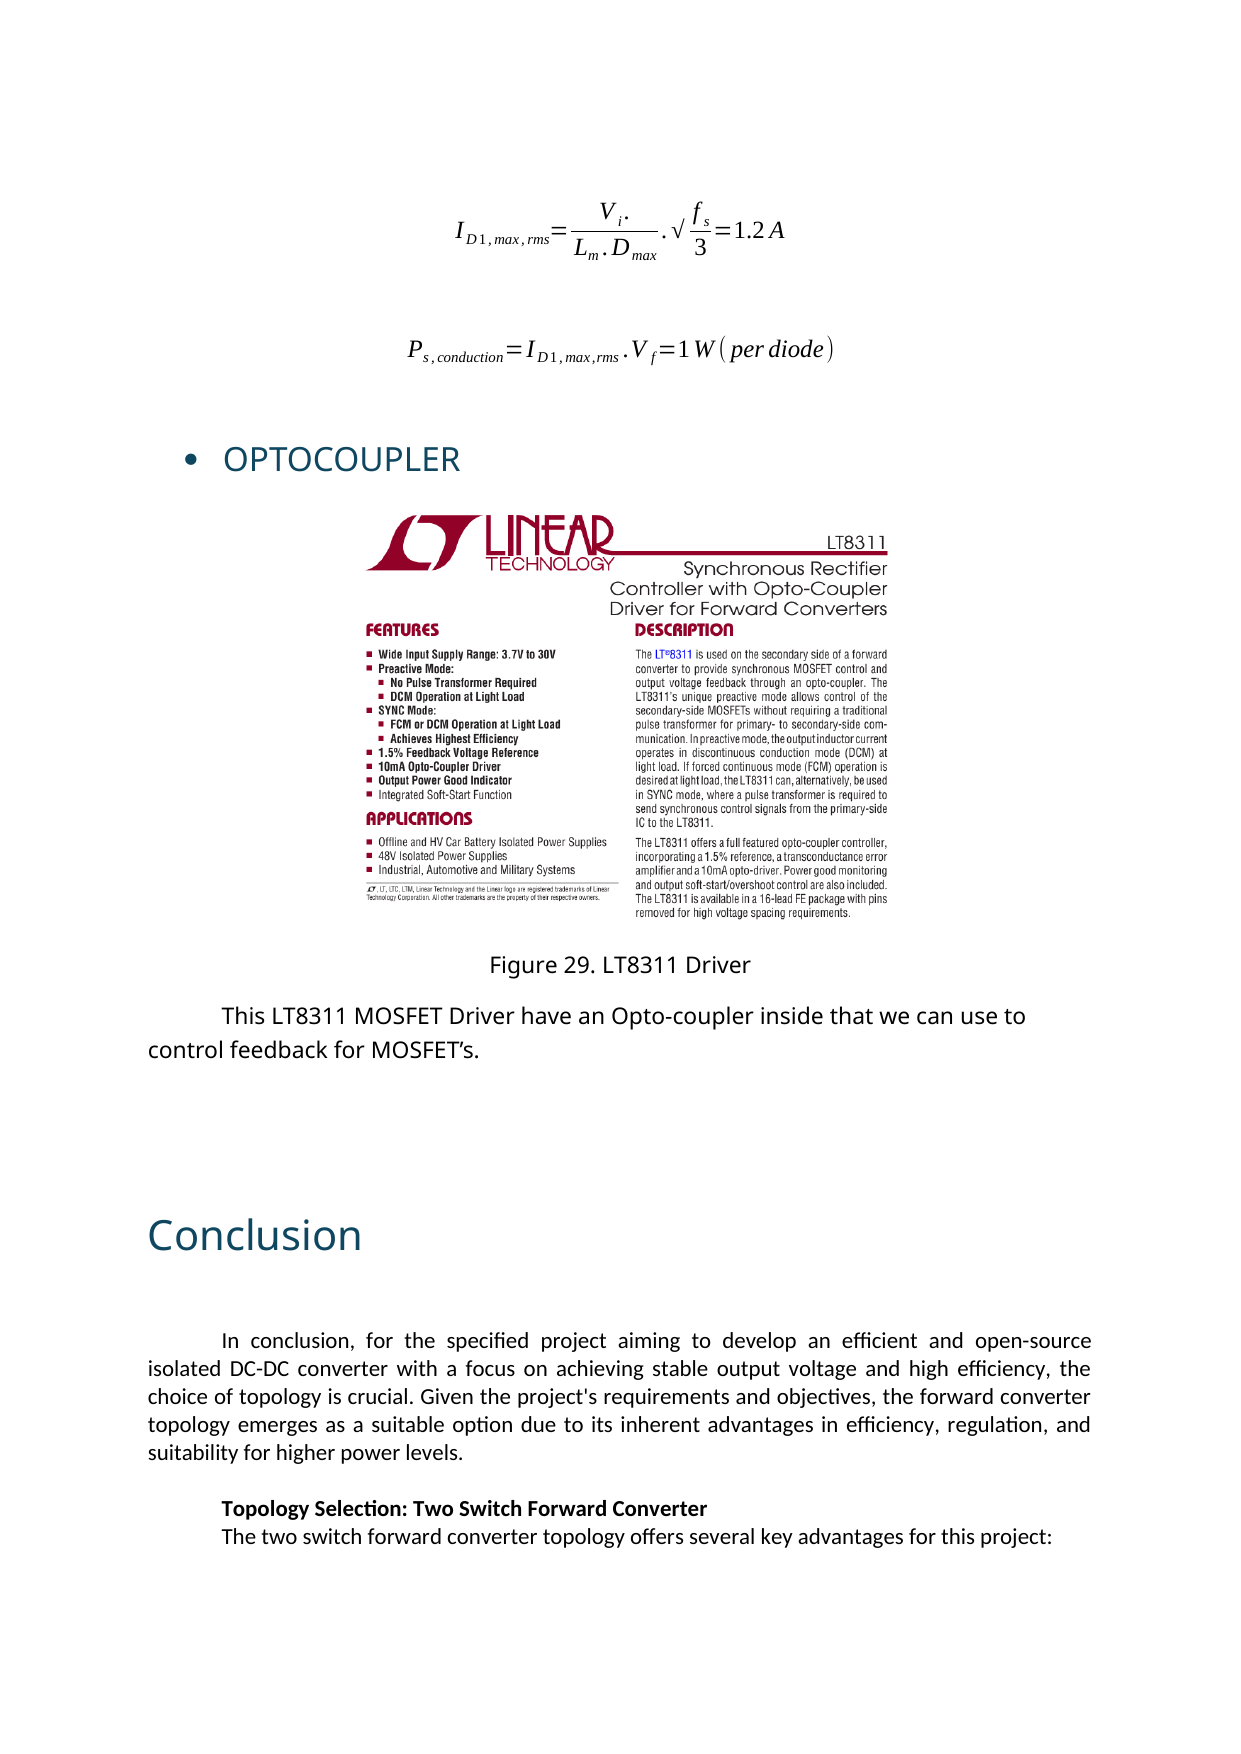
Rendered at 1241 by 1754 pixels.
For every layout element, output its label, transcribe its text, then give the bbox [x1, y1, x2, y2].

text In conclusion, for the specified project aiming to develop an efficient and open-source isolated DC-DC converter with a focus on achieving stable output voltage and high efficiency, the choice of topology is crucial. Given the project's requirements and objectives, the forward converter topology emerges as a suitable option due to its inherent advantages in efficiency, regulation, and suitability for higher power levels. [148, 1326, 1093, 1466]
text Figure 29. LT8311 Driver [148, 949, 1093, 981]
picture [333, 492, 907, 931]
subtitle Conclusion [148, 1206, 1093, 1262]
text This LT8311 MOSFET Driver have an Opto-coupler inside that we can use to control feedback for MOSFET’s. [148, 1000, 1093, 1065]
text Topology Selection: Two Switch Forward Converter [148, 1494, 1093, 1522]
subtitle OPTOCOUPLER [185, 436, 1093, 481]
text The two switch forward converter topology offers several key advantages for this project: [148, 1522, 1093, 1550]
